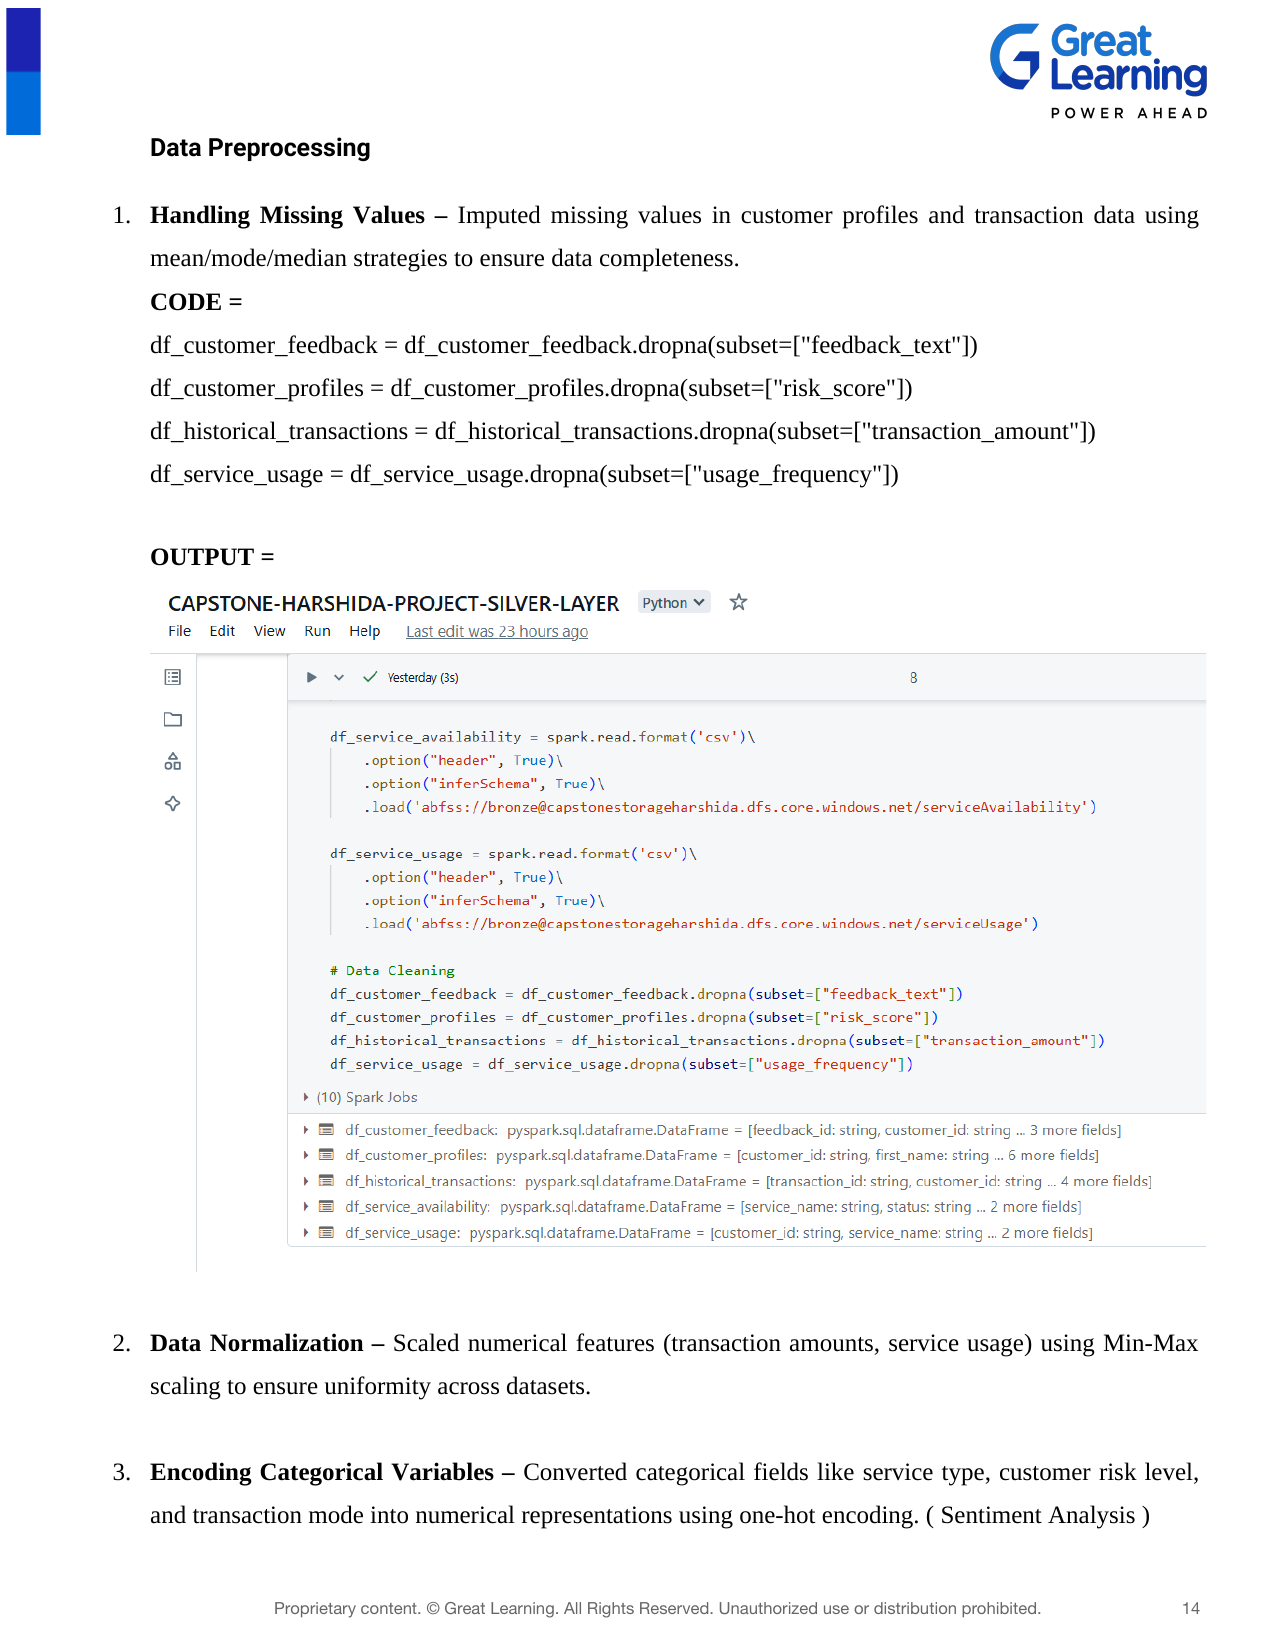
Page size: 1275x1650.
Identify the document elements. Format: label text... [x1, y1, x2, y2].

picture [150, 584, 1207, 1272]
list Encoding Categorical Variables – Converted categorical fields like service type, customer risk level, and transaction mode into numerical representations using one-hot encoding. ( Sentiment Analysis ) [112, 1457, 1200, 1529]
picture [956, 8, 1241, 134]
list Handling Missing Values – Imputed missing values in customer profiles and transaction data using mean/mode/median strategies to ensure data completeness. [112, 200, 1200, 272]
picture [6, 8, 41, 135]
text df_historical_transactions = df_historical_transactions.dropna(subset=["transaction_amount"]) [150, 416, 1200, 445]
list Data Normalization – Scaled numerical features (transaction amounts, service usage) using Min-Max scaling to ensure uniformity across datasets. [112, 1328, 1200, 1400]
text df_service_usage = df_service_usage.dropna(subset=["usage_frequency"]) [150, 459, 1200, 488]
text df_customer_feedback = df_customer_feedback.dropna(subset=["feedback_text"]) [150, 330, 1200, 358]
text CODE = [150, 287, 1200, 315]
text OUTPUT = [150, 542, 1200, 570]
text Data Preprocessing [150, 133, 1200, 162]
text df_customer_profiles = df_customer_profiles.dropna(subset=["risk_score"]) [150, 373, 1200, 402]
